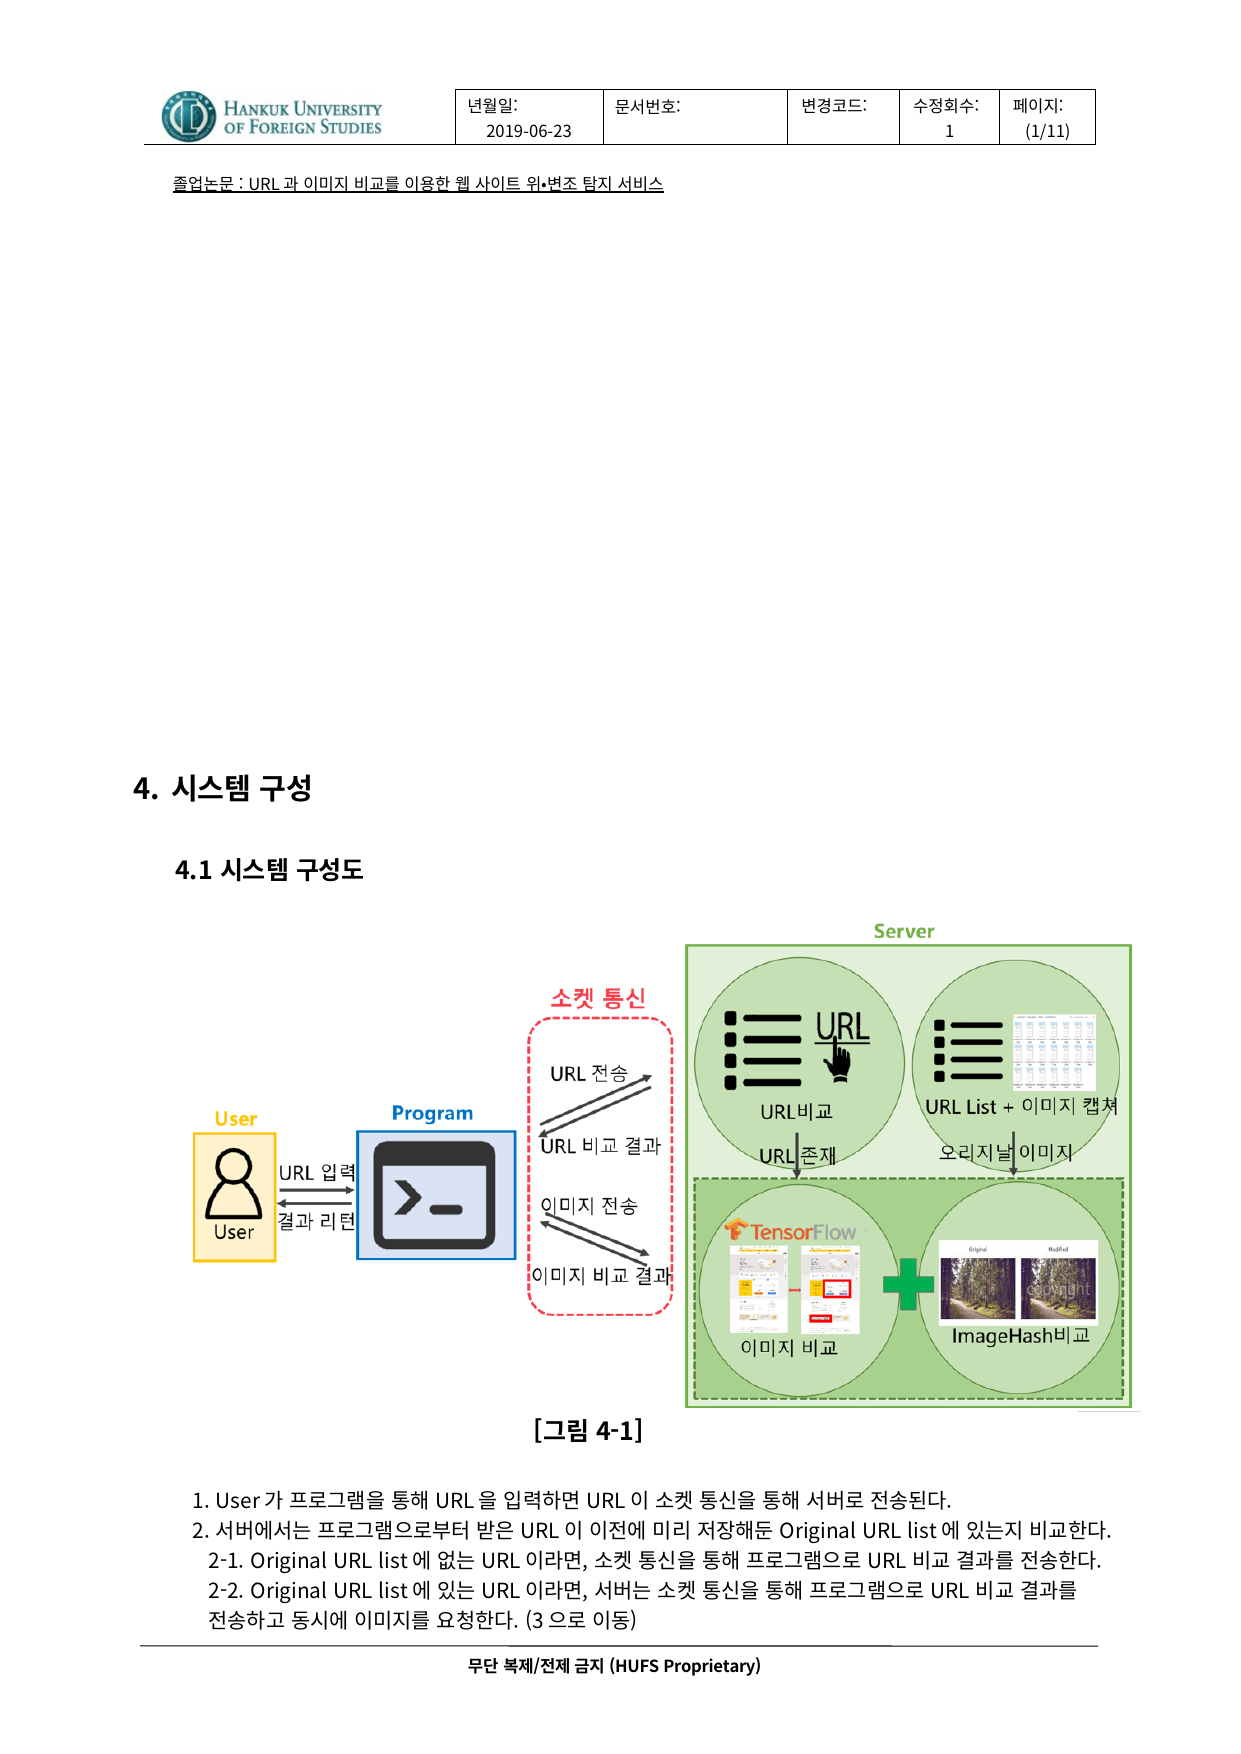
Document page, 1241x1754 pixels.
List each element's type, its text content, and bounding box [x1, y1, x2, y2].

text 2-2. Original URL list에 있는 URL이라면, 서버는 소켓 통신을 통해 프로그램으로 URL 비교 결과를 전송하고 동시에 이미지를 요청한다. (3으로 이동) [208, 1574, 1109, 1635]
list 시스템 구성 [133, 766, 792, 808]
text 2. 서버에서는 프로그램으로부터 받은 URL이 이전에 미리 저장해둔 Original URL list에 있는지 비교한다. [192, 1514, 1109, 1544]
text 2-1. Original URL list에 없는 URL이라면, 소켓 통신을 통해 프로그램으로 URL 비교 결과를 전송한다. [208, 1544, 1109, 1574]
picture [161, 89, 383, 143]
text 1. User가 프로그램을 통해 URL을 입력하면 URL이 소켓 통신을 통해 서버로 전송된다. [192, 1484, 1109, 1514]
text 4.1 시스템 구성도 [175, 850, 792, 886]
text [그림 4-1] [433, 1412, 1109, 1448]
picture [175, 886, 1152, 1412]
